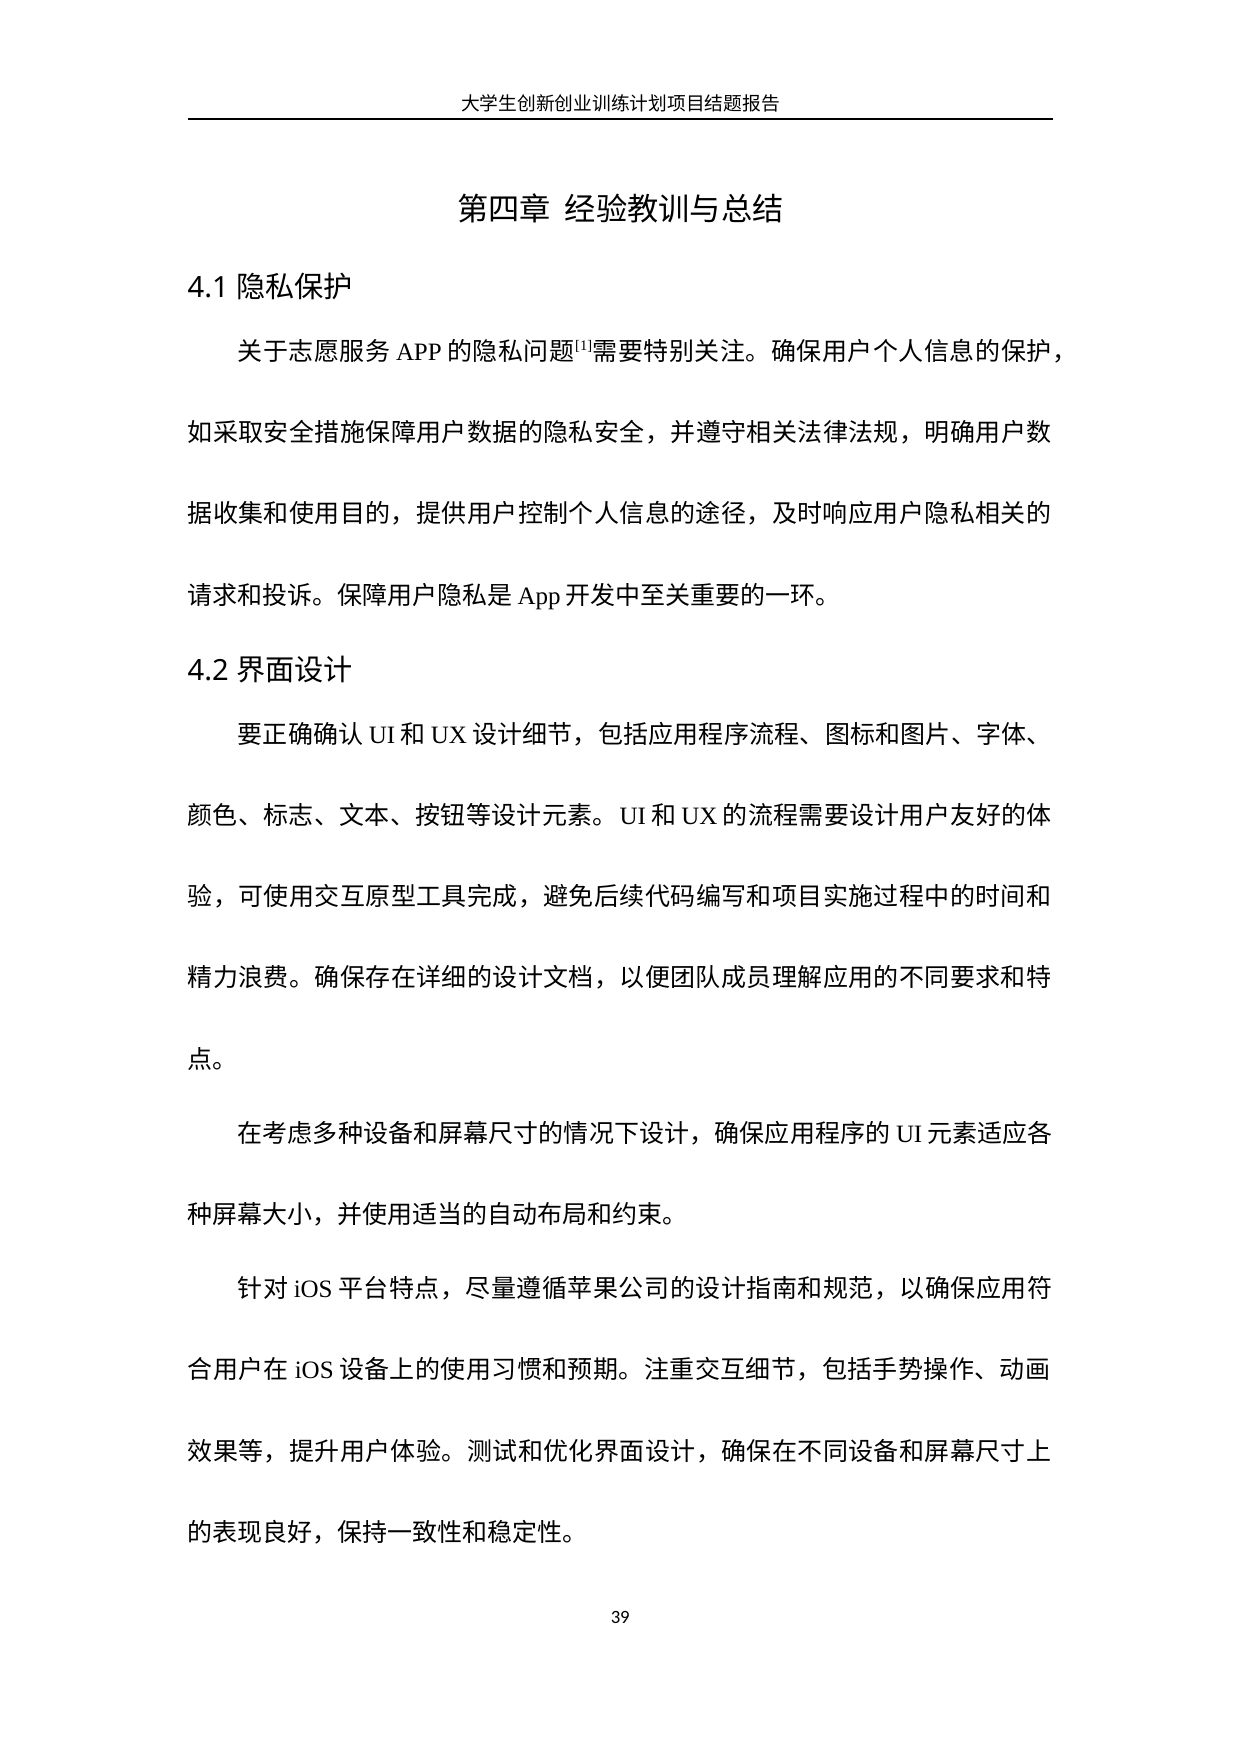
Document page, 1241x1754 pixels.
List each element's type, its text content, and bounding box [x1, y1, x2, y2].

text 在考虑多种设备和屏幕尺寸的情况下设计，确保应用程序的UI元素适应各种屏幕大小，并使用适当的自动布局和约束。 [187, 1099, 1053, 1245]
text 针对iOS平台特点，尽量遵循苹果公司的设计指南和规范，以确保应用符合用户在iOS设备上的使用习惯和预期。注重交互细节，包括手势操作、动画效果等，提升用户体验。测试和优化界面设计，确保在不同设备和屏幕尺寸上的表现良好，保持一致性和稳定性。 [187, 1254, 1053, 1563]
text 要正确确认UI和UX设计细节，包括应用程序流程、图标和图片、字体、颜色、标志、文本、按钮等设计元素。UI和UX的流程需要设计用户友好的体验，可使用交互原型工具完成，避免后续代码编写和项目实施过程中的时间和精力浪费。确保存在详细的设计文档，以便团队成员理解应用的不同要求和特点。 [187, 700, 1053, 1090]
subtitle 第四章 经验教训与总结 [187, 174, 1053, 239]
text 关于志愿服务APP的隐私问题[1]需要特别关注。确保用户个人信息的保护，如采取安全措施保障用户数据的隐私安全，并遵守相关法律法规，明确用户数据收集和使用目的，提供用户控制个人信息的途径，及时响应用户隐私相关的请求和投诉。保障用户隐私是App开发中至关重要的一环。 [187, 317, 1053, 626]
text 4.1 隐私保护 [187, 252, 1053, 317]
text 4.2 界面设计 [187, 635, 1053, 700]
